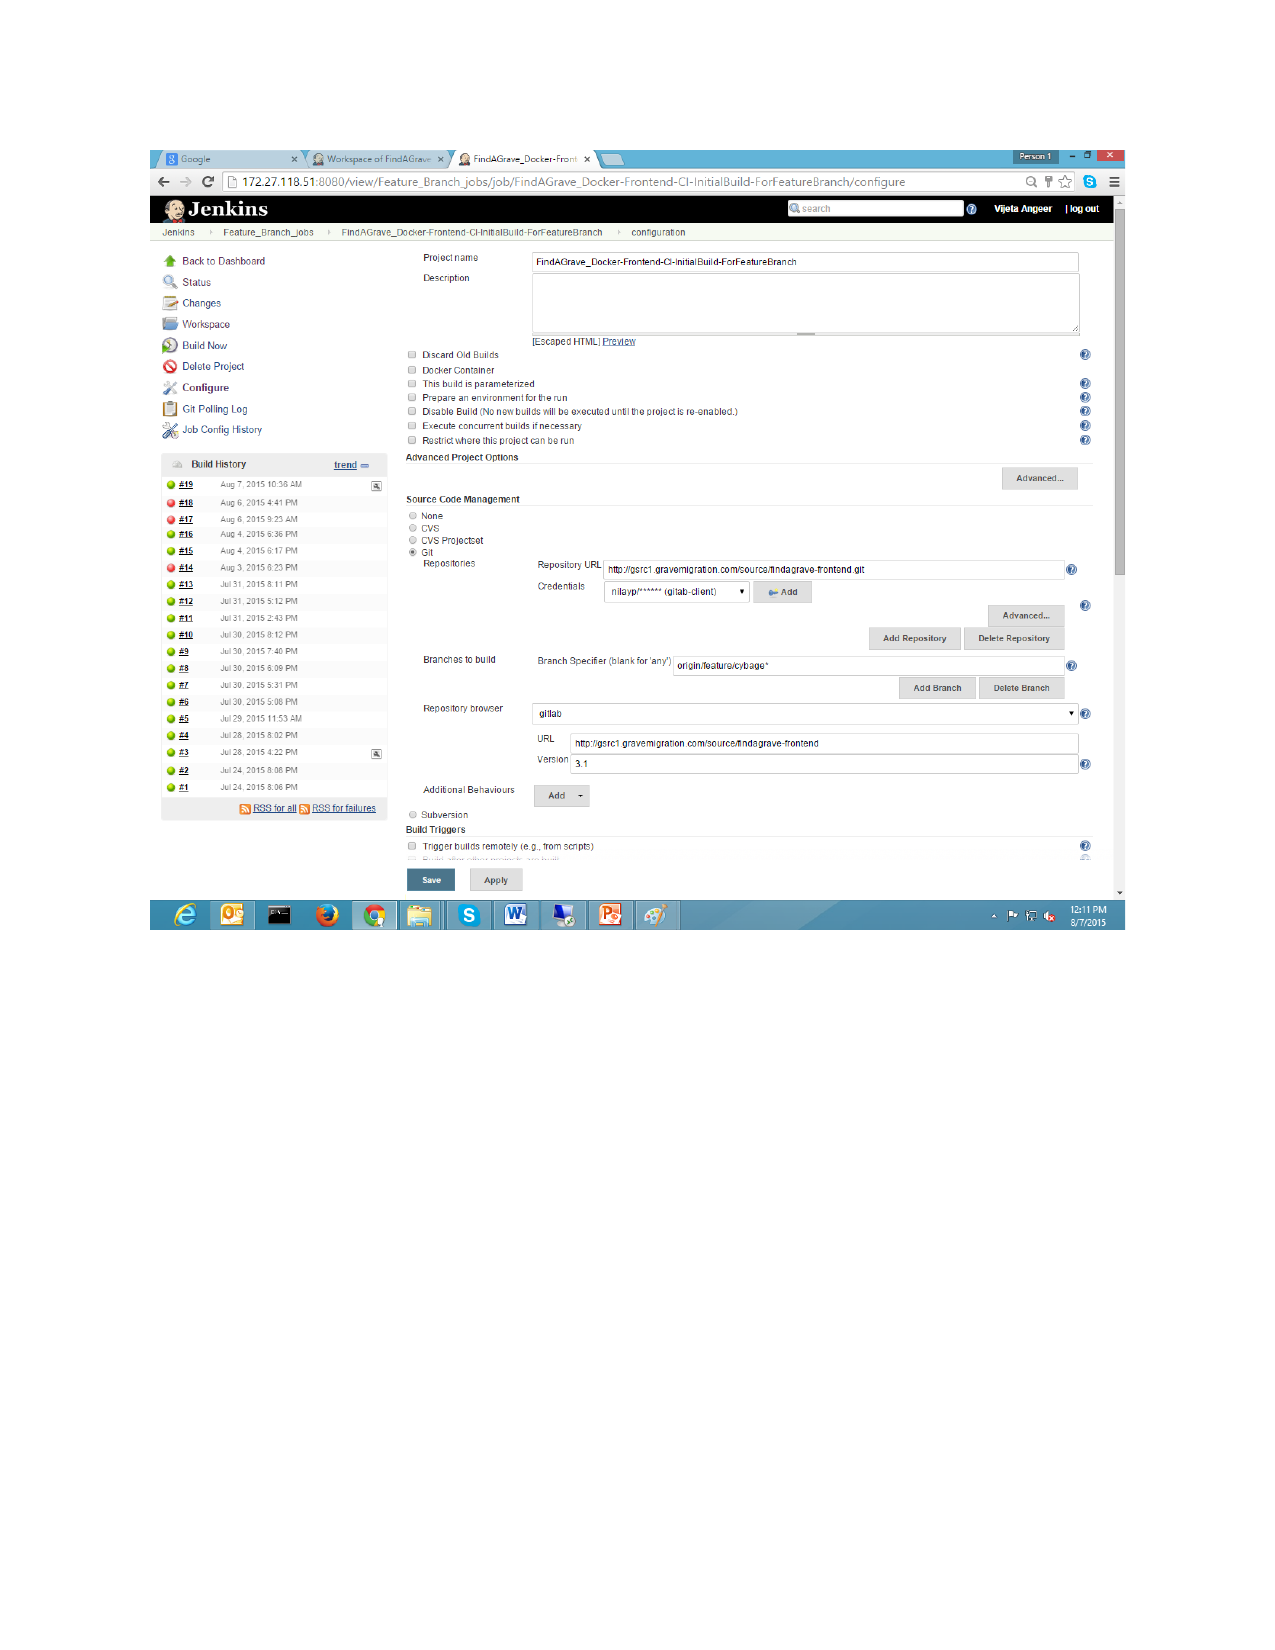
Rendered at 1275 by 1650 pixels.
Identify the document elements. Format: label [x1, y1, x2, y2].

picture [150, 150, 1125, 930]
